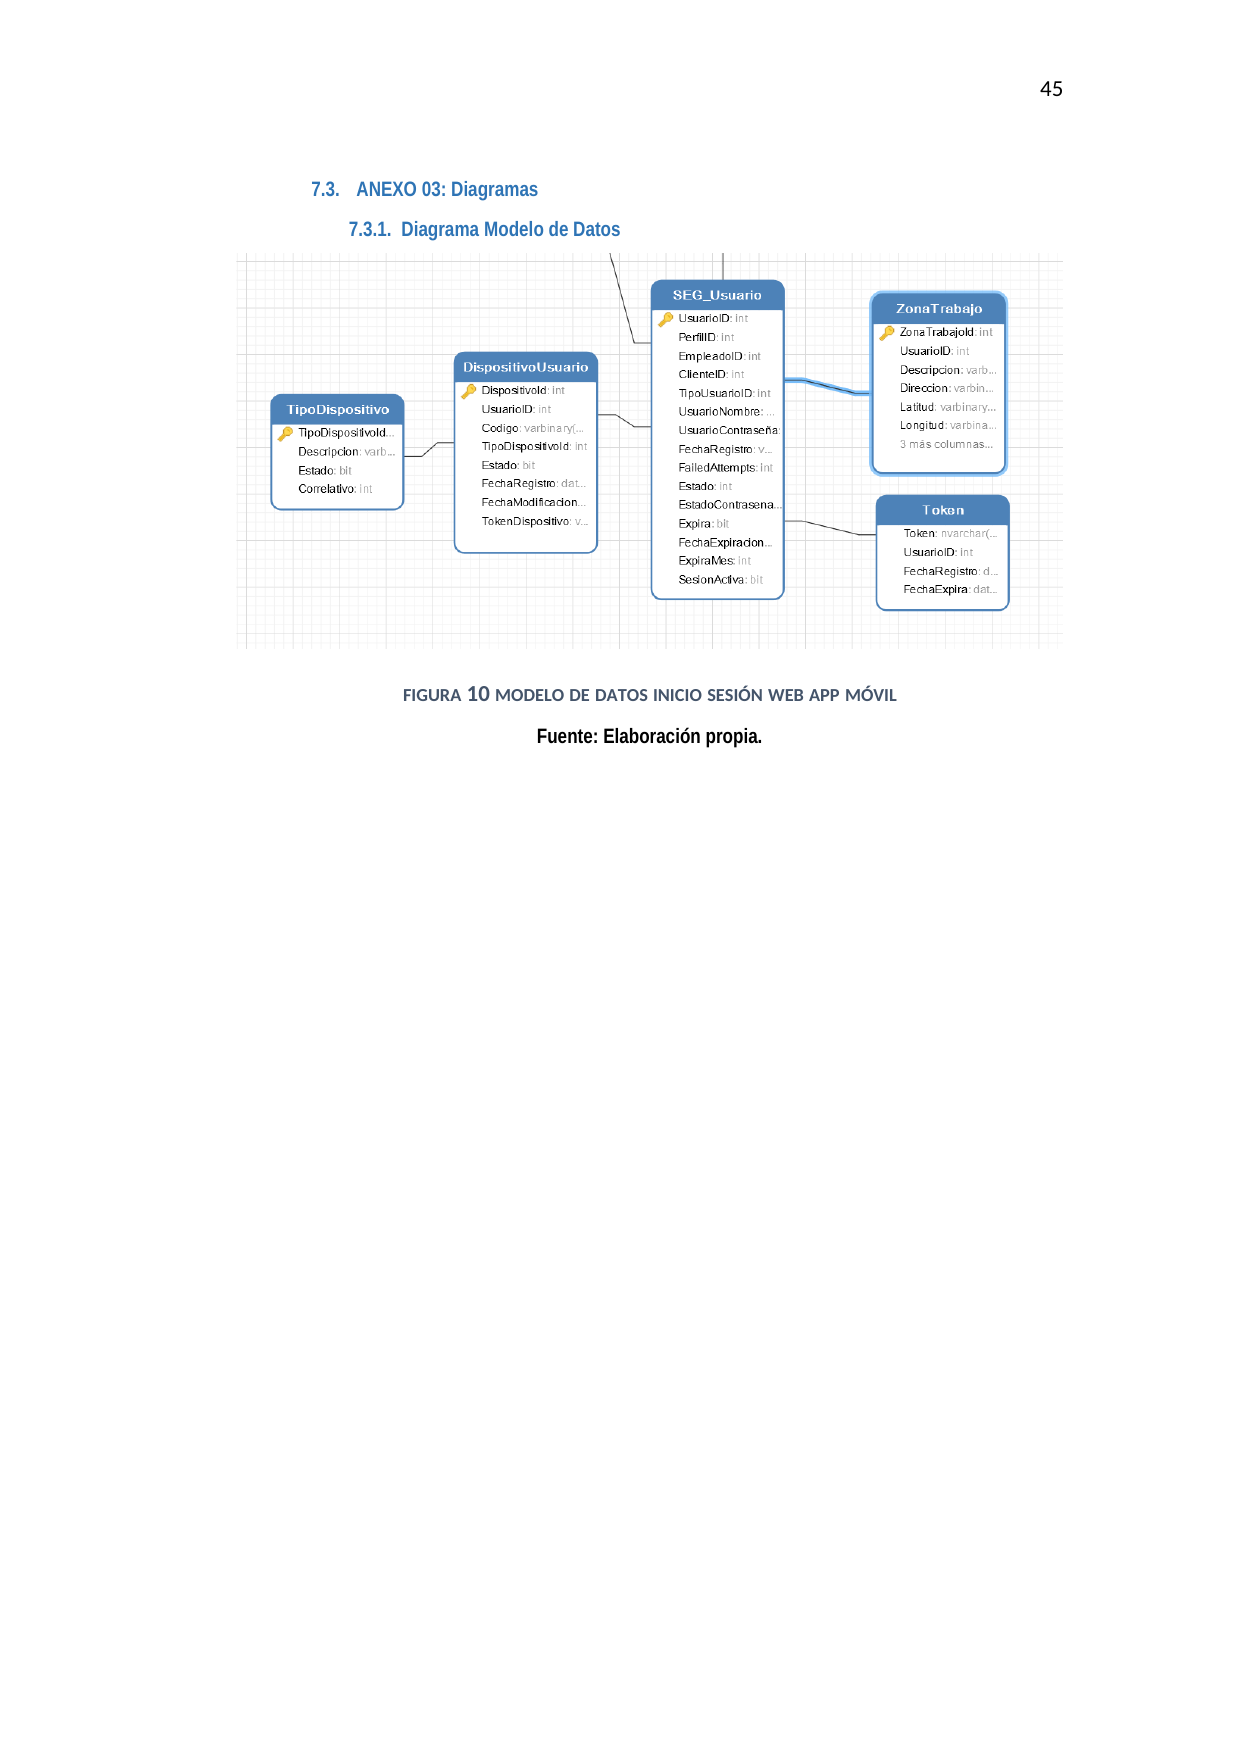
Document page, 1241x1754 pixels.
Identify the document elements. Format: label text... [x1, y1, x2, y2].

text Fuente: Elaboración propia. [236, 724, 1063, 748]
list Diagrama Modelo de Datos [349, 217, 1063, 241]
text figura 10 modelo de datos inicio sesión web app móvil [236, 679, 1063, 707]
list ANEXO 03: Diagramas [311, 177, 1063, 201]
picture [236, 253, 1063, 649]
